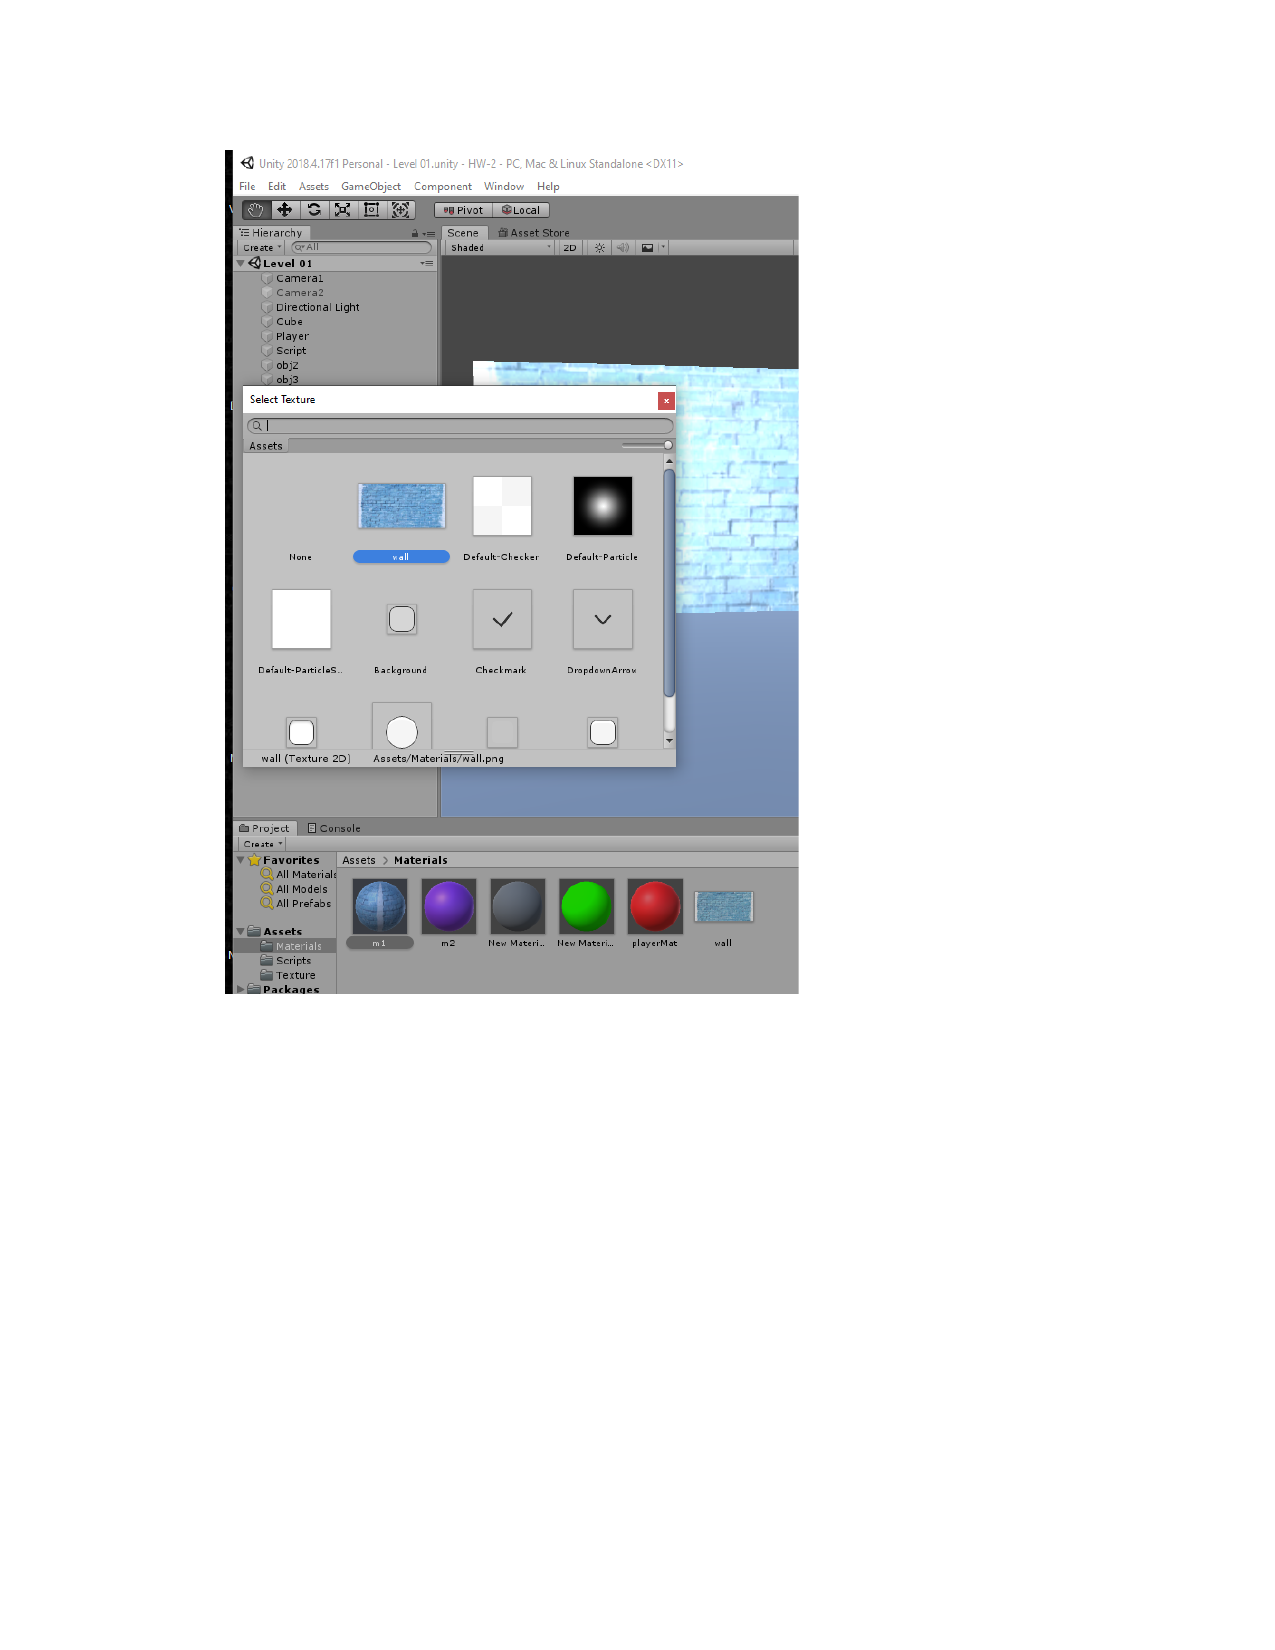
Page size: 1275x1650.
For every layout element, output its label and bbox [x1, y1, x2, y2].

picture [225, 150, 799, 994]
